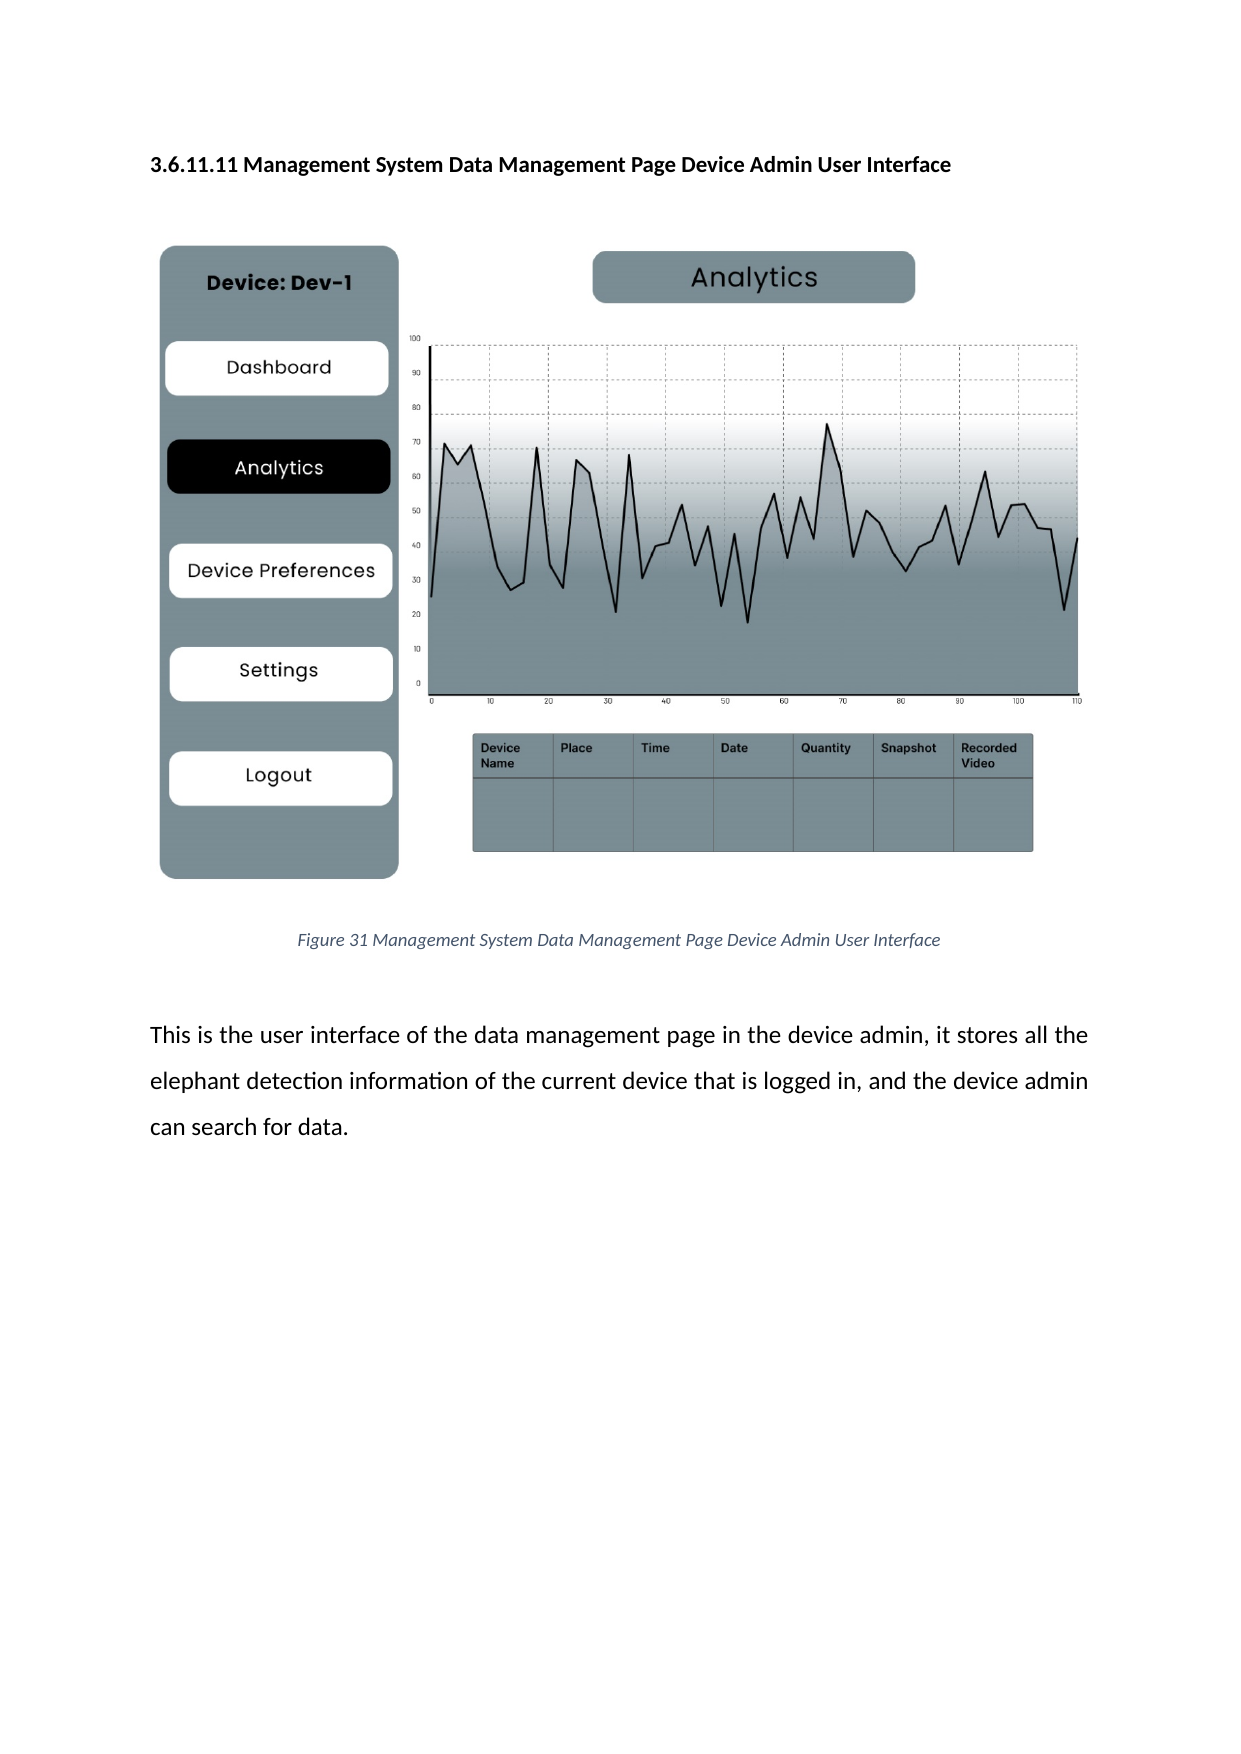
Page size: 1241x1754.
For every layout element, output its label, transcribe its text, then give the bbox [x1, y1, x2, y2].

text This is the user interface of the data management page in the device admin, it stores all the elephant detection information of the current device that is logged in, and the device admin can search for data. [150, 1019, 1090, 1141]
subtitle 3.6.11.11 Management System Data Management Page Device Admin User Interface [150, 150, 1090, 178]
picture [150, 227, 1110, 910]
